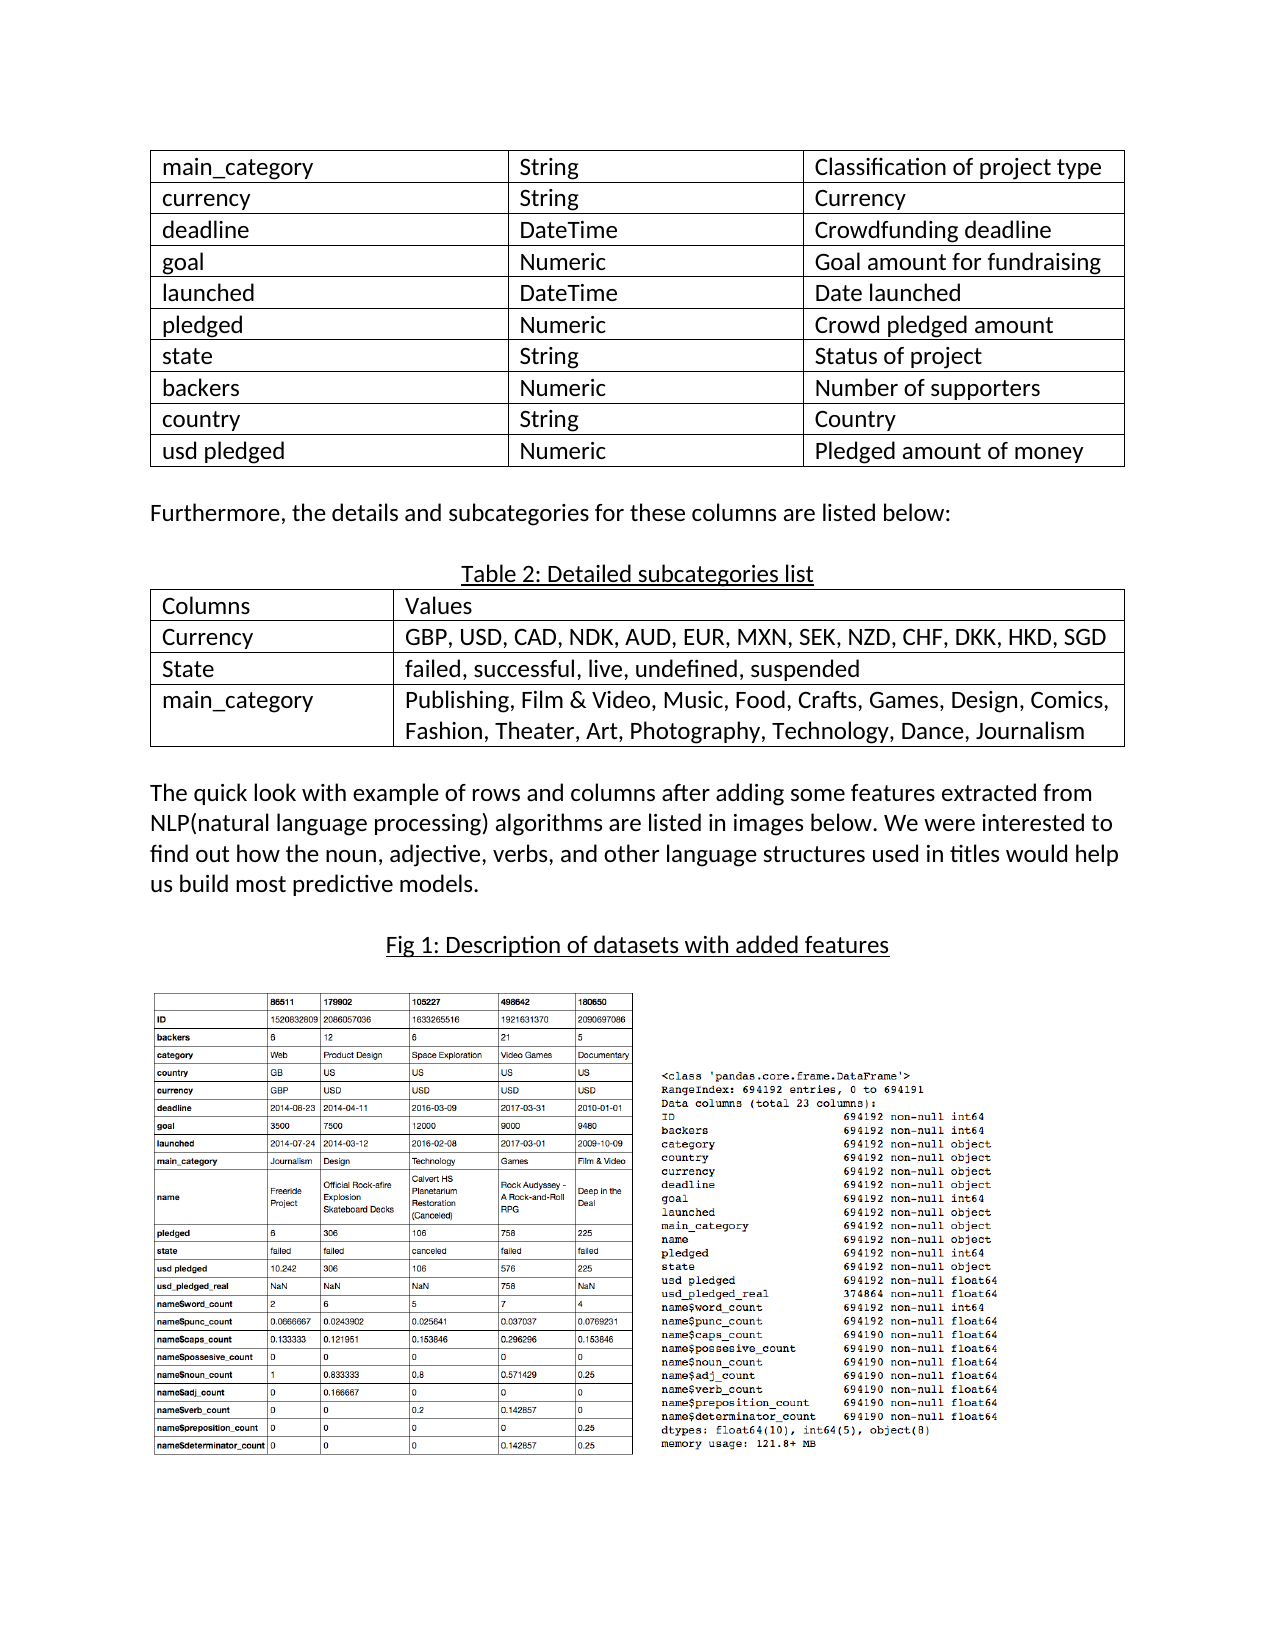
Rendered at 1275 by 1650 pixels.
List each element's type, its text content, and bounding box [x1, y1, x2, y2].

table_cell pledged [151, 309, 508, 339]
table_cell Pledged amount of money [804, 435, 1124, 466]
table_cell Numeric [509, 246, 803, 276]
table_header Columns [151, 590, 393, 620]
table_cell Crowd pledged amount [804, 309, 1124, 339]
table_cell String [509, 404, 803, 434]
table_cell Date launched [804, 277, 1124, 308]
table_cell DateTime [509, 214, 803, 245]
table_cell state [151, 340, 508, 371]
table_cell country [151, 404, 508, 434]
table_cell main_category [151, 685, 393, 746]
text Fig 1: Description of datasets with added features [150, 930, 1125, 960]
table_cell DateTime [509, 277, 803, 308]
table_cell currency [151, 183, 508, 213]
table_cell String [509, 151, 803, 182]
table_cell Numeric [509, 435, 803, 466]
text Table 2: Detailed subcategories list [150, 558, 1125, 589]
table_cell backers [151, 372, 508, 402]
table_cell Classification of project type [804, 151, 1124, 182]
table_cell Number of supporters [804, 372, 1124, 402]
table_cell String [509, 340, 803, 371]
table_cell Numeric [509, 372, 803, 402]
table_cell Publishing, Film & Video, Music, Food, Crafts, Games, Design, Comics, Fashion, Theater, Art, Photography, Technology, Dance, Journalism [394, 685, 1124, 746]
text Furthermore, the details and subcategories for these columns are listed below: [150, 497, 1125, 528]
text The quick look with example of rows and columns after adding some features extracted from NLP(natural language processing) algorithms are listed in images below. We were interested to find out how the noun, adjective, verbs, and other language structures used in titles would help us build most predictive models. [150, 777, 1125, 899]
table_cell Country [804, 404, 1124, 434]
table_cell State [151, 653, 393, 683]
table_cell Crowdfunding deadline [804, 214, 1124, 245]
table_cell failed, successful, live, undefined, suspended [394, 653, 1124, 683]
table_cell usd pledged [151, 435, 508, 466]
table_cell Currency [804, 183, 1124, 213]
table_cell launched [151, 277, 508, 308]
table_cell Numeric [509, 309, 803, 339]
table_header Values [394, 590, 1124, 620]
table_cell main_category [151, 151, 508, 182]
picture [150, 990, 1117, 1458]
table_cell deadline [151, 214, 508, 245]
table_cell goal [151, 246, 508, 276]
table_cell Status of project [804, 340, 1124, 371]
table_cell Currency [151, 621, 393, 652]
table_cell String [509, 183, 803, 213]
table_cell GBP, USD, CAD, NDK, AUD, EUR, MXN, SEK, NZD, CHF, DKK, HKD, SGD [394, 621, 1124, 652]
table_cell Goal amount for fundraising [804, 246, 1124, 276]
